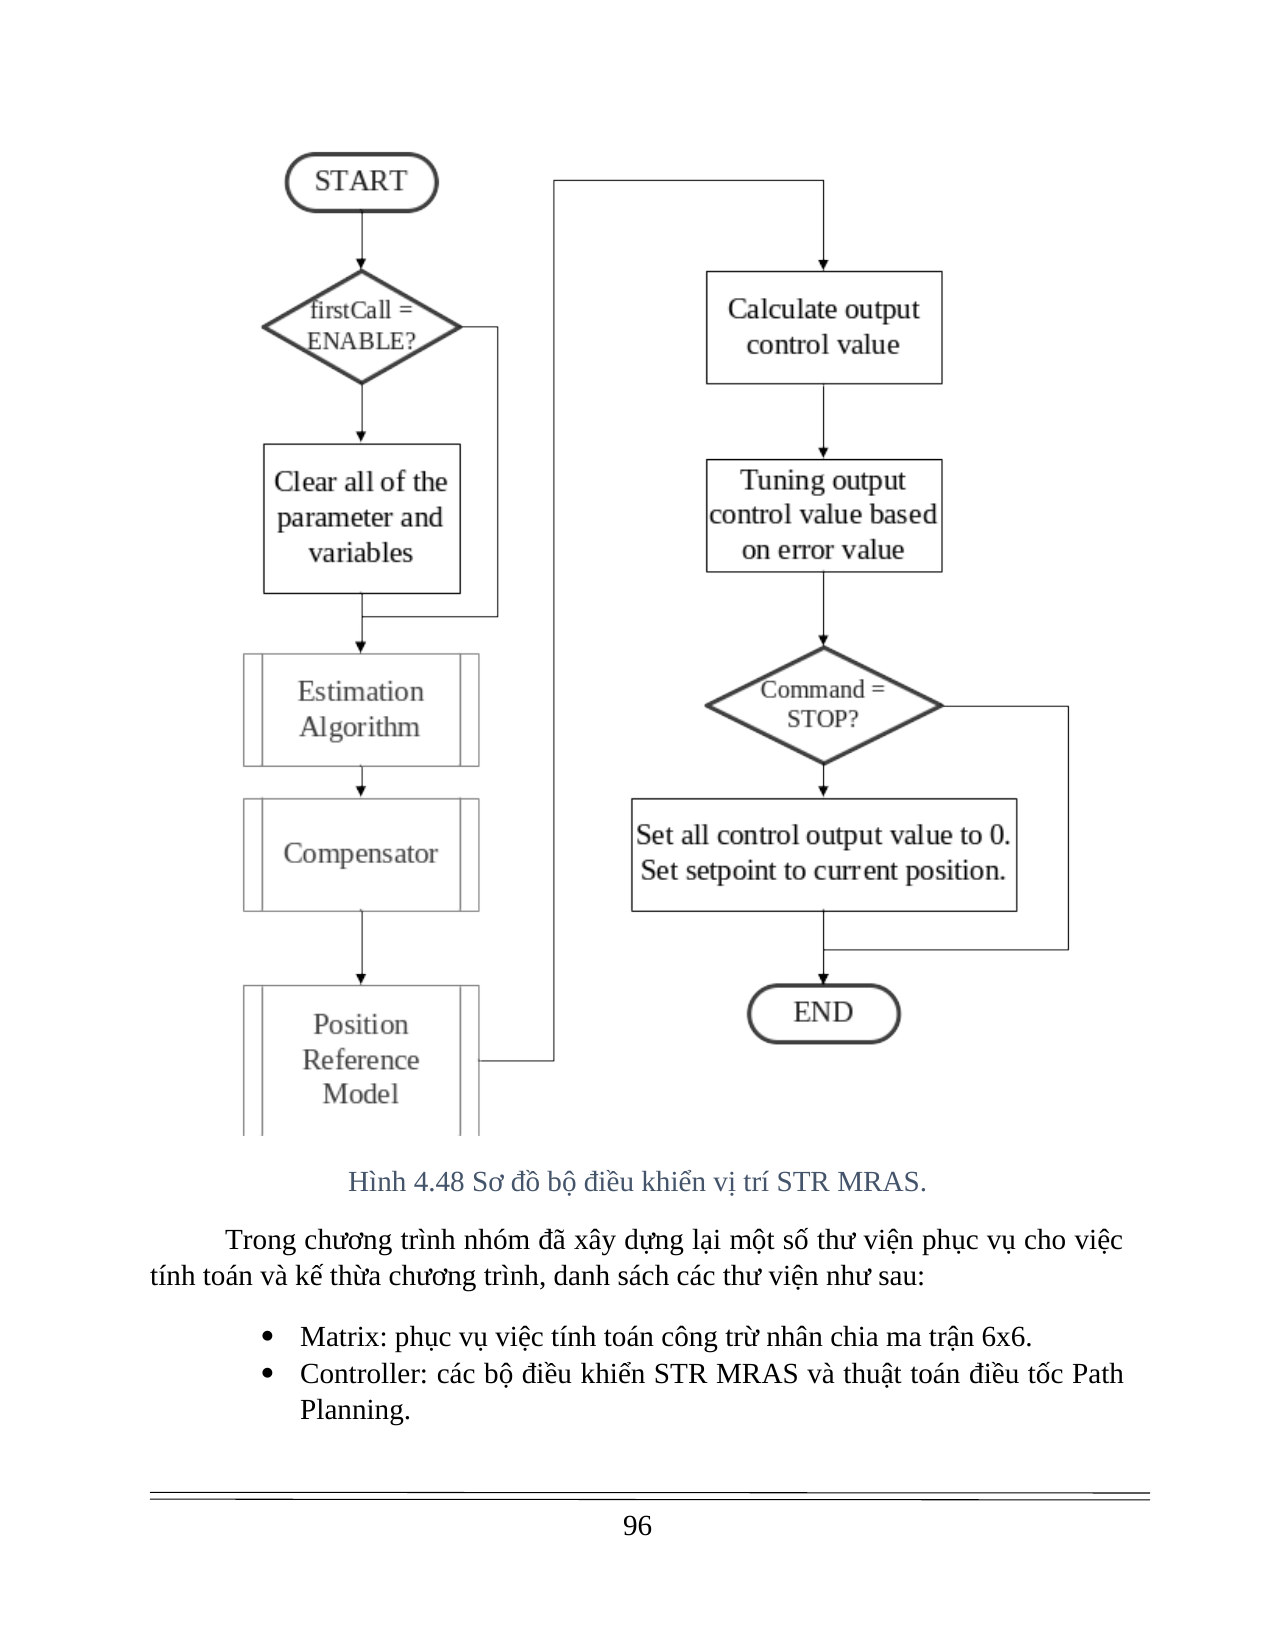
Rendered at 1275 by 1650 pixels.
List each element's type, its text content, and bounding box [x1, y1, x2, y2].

list Controller: các bộ điều khiển STR MRAS và thuật toán điều tốc Path Planning. [262, 1356, 1125, 1426]
text Trong chương trình nhóm đã xây dựng lại một số thư viện phục vụ cho việc tính toán và kế thừa chương trình, danh sách các thư viện như sau: [150, 1222, 1125, 1292]
list Matrix: phục vụ việc tính toán công trừ nhân chia ma trận 6x6. [262, 1319, 1125, 1353]
